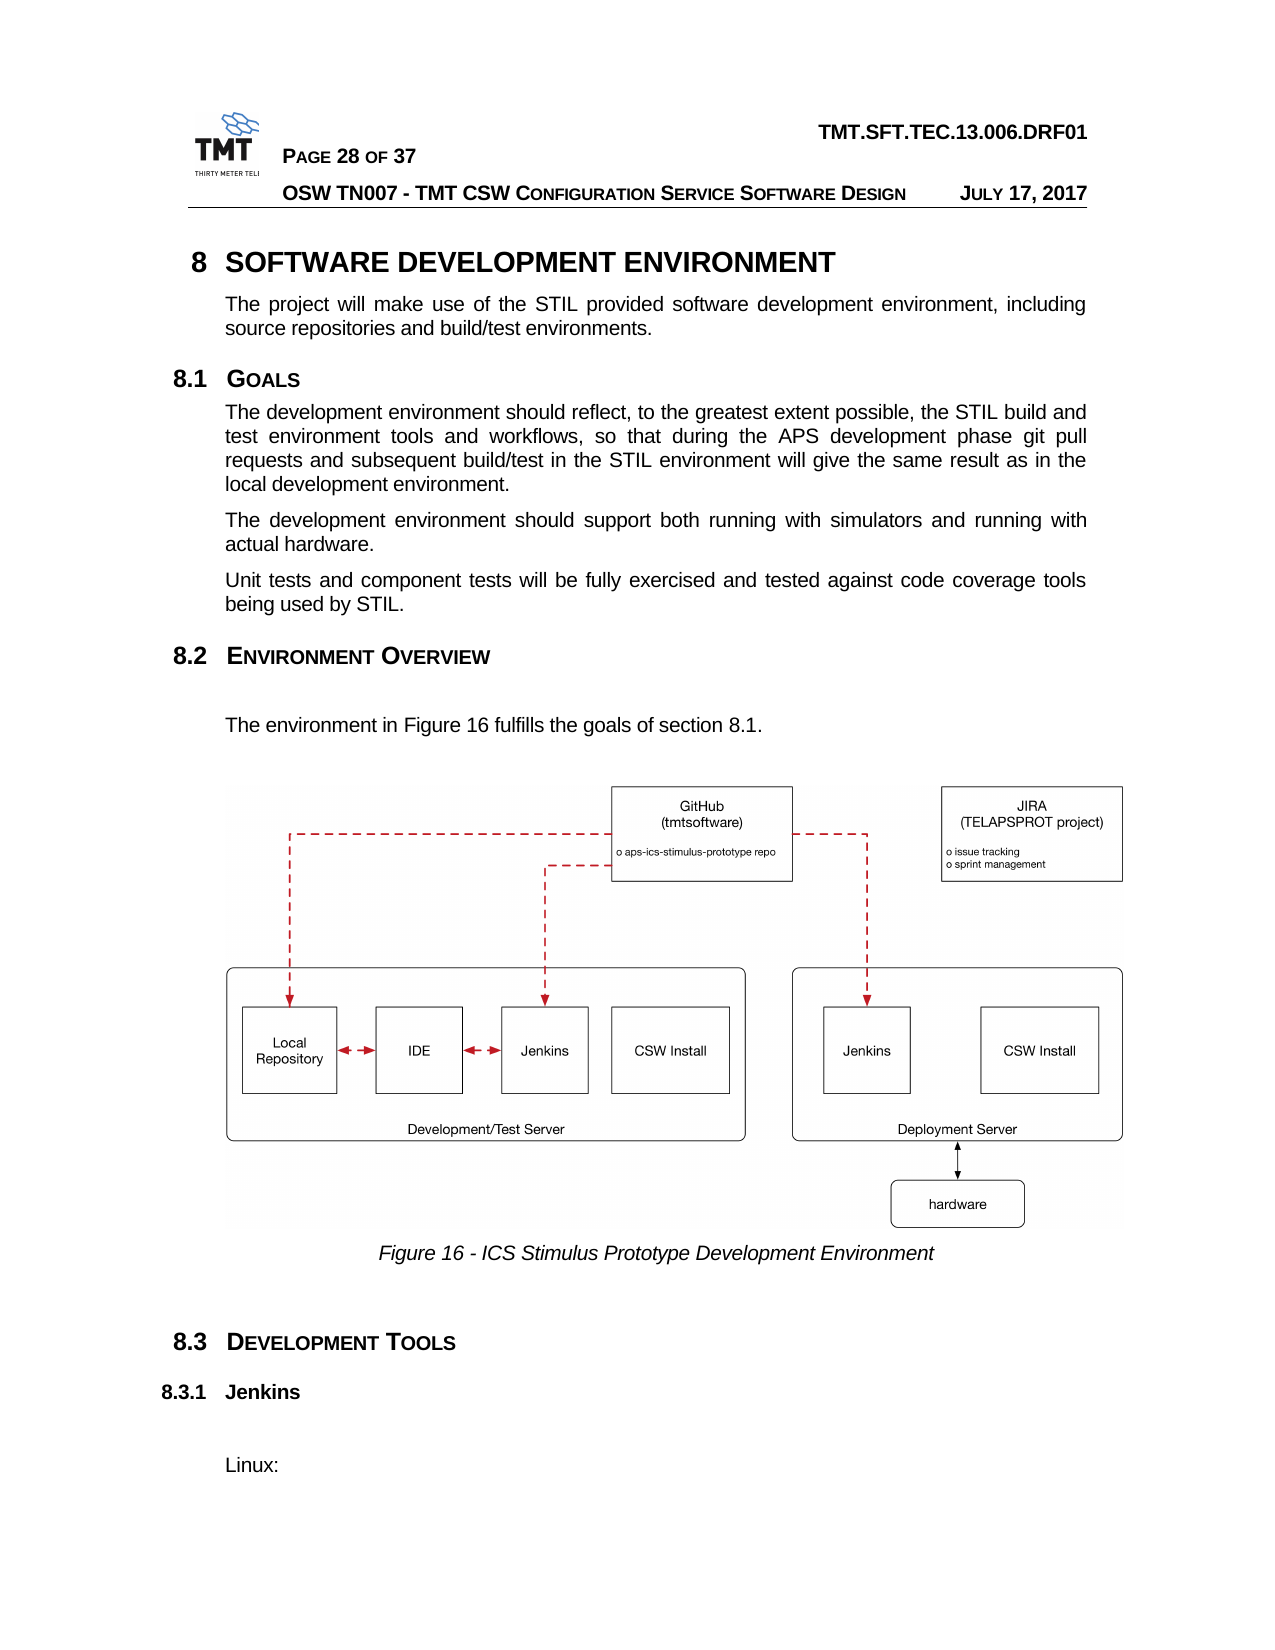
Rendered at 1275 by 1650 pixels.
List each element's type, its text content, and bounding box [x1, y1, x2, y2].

text The development environment should support both running with simulators and running with actual hardware. [225, 508, 1087, 556]
picture [195, 112, 259, 176]
text Linux: [225, 1453, 1087, 1477]
subtitle Software Development Environment [207, 246, 1087, 279]
text The development environment should reflect, to the greatest extent possible, the STIL build and test environment tools and workflows, so that during the APS development phase git pull requests and subsequent build/test in the STIL environment will give the same result as in the local development environment. [225, 399, 1087, 495]
text The environment in Figure 14 fulfills the goals of section 8.1. [225, 713, 1087, 737]
subtitle Jenkins [206, 1380, 1087, 1404]
text The project will make use of the STIL provided software development environment, including source repositories and build/test environments. [225, 292, 1087, 339]
subtitle Goals [207, 364, 1087, 393]
picture [225, 785, 1124, 1229]
subtitle Environment Overview [207, 641, 1087, 670]
text Unit tests and component tests will be fully exercised and tested against code coverage tools being used by STIL. [225, 568, 1087, 616]
subtitle Development Tools [207, 1326, 1087, 1355]
